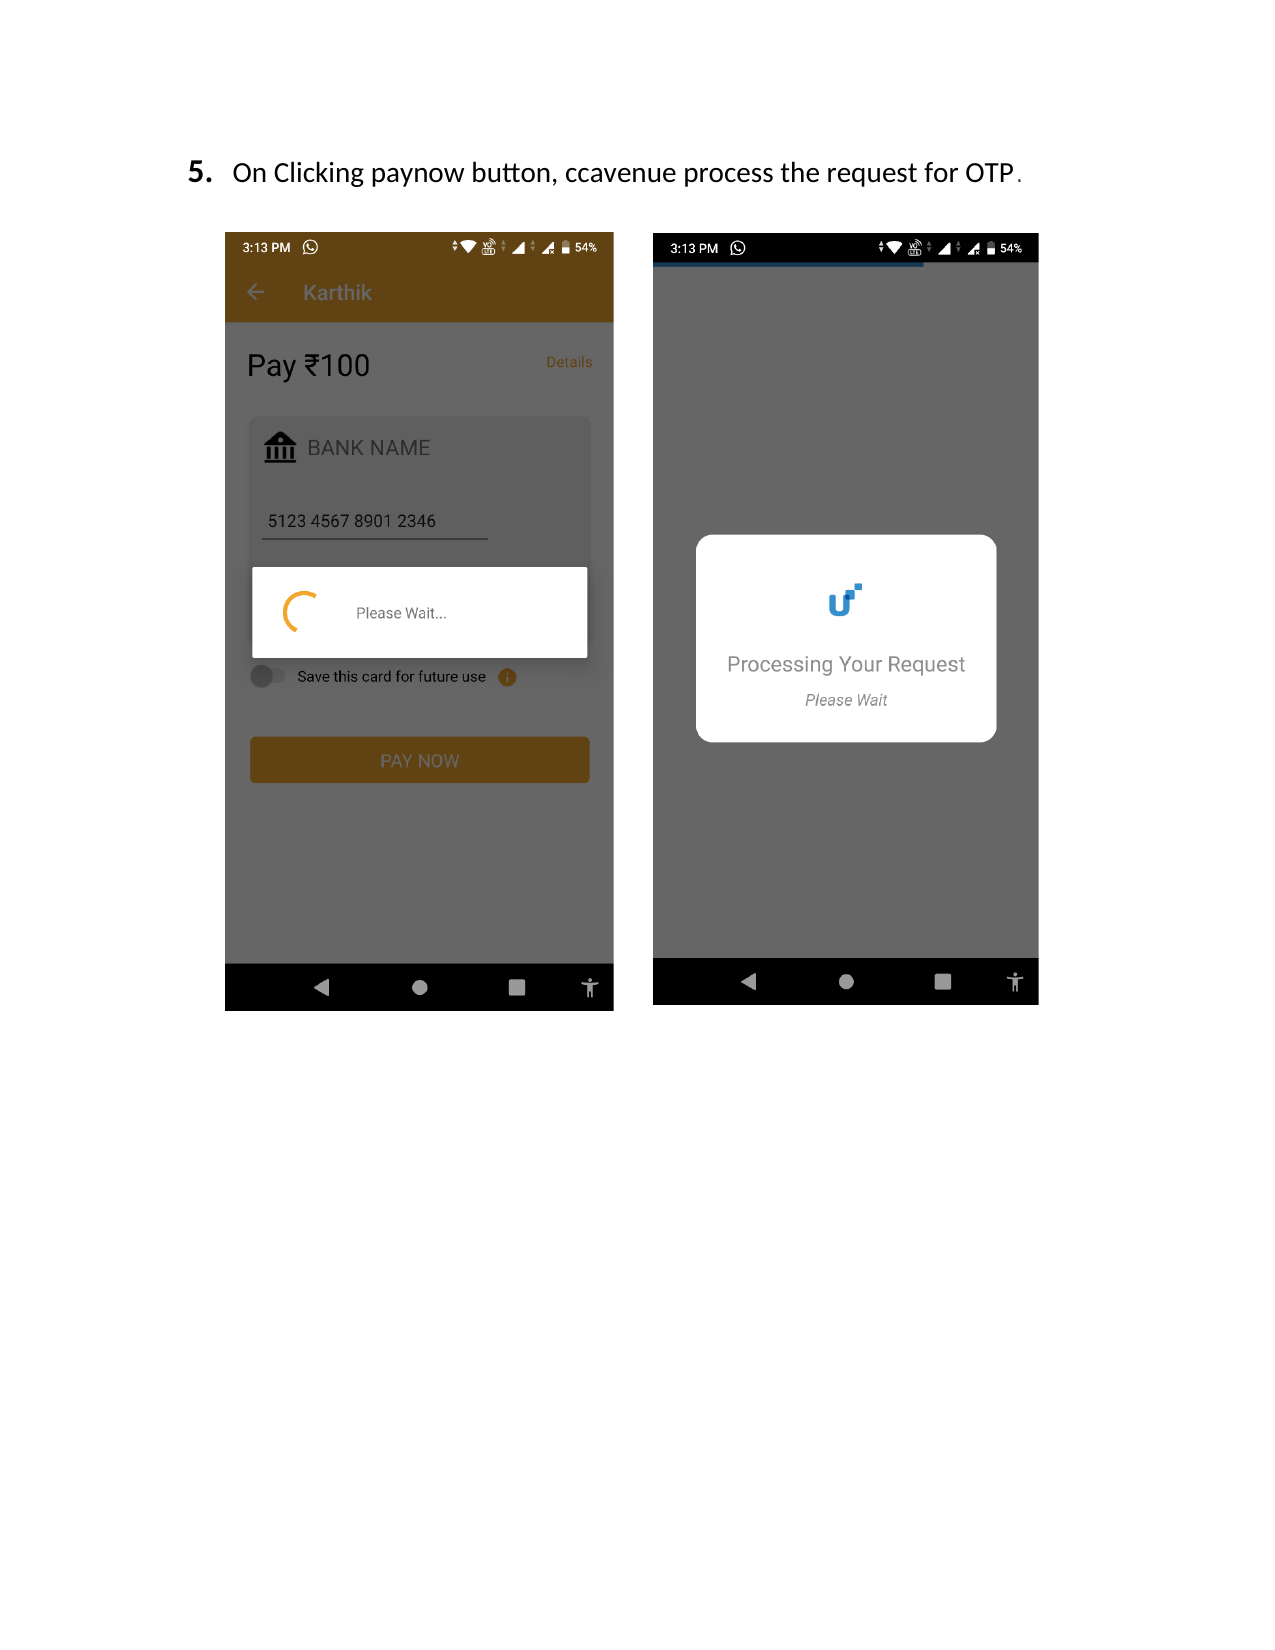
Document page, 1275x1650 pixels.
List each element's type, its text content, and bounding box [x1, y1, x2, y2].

picture [653, 233, 1039, 1005]
picture [225, 232, 614, 1011]
list On Clicking paynow button, ccavenue process the request for OTP. [187, 150, 1125, 191]
